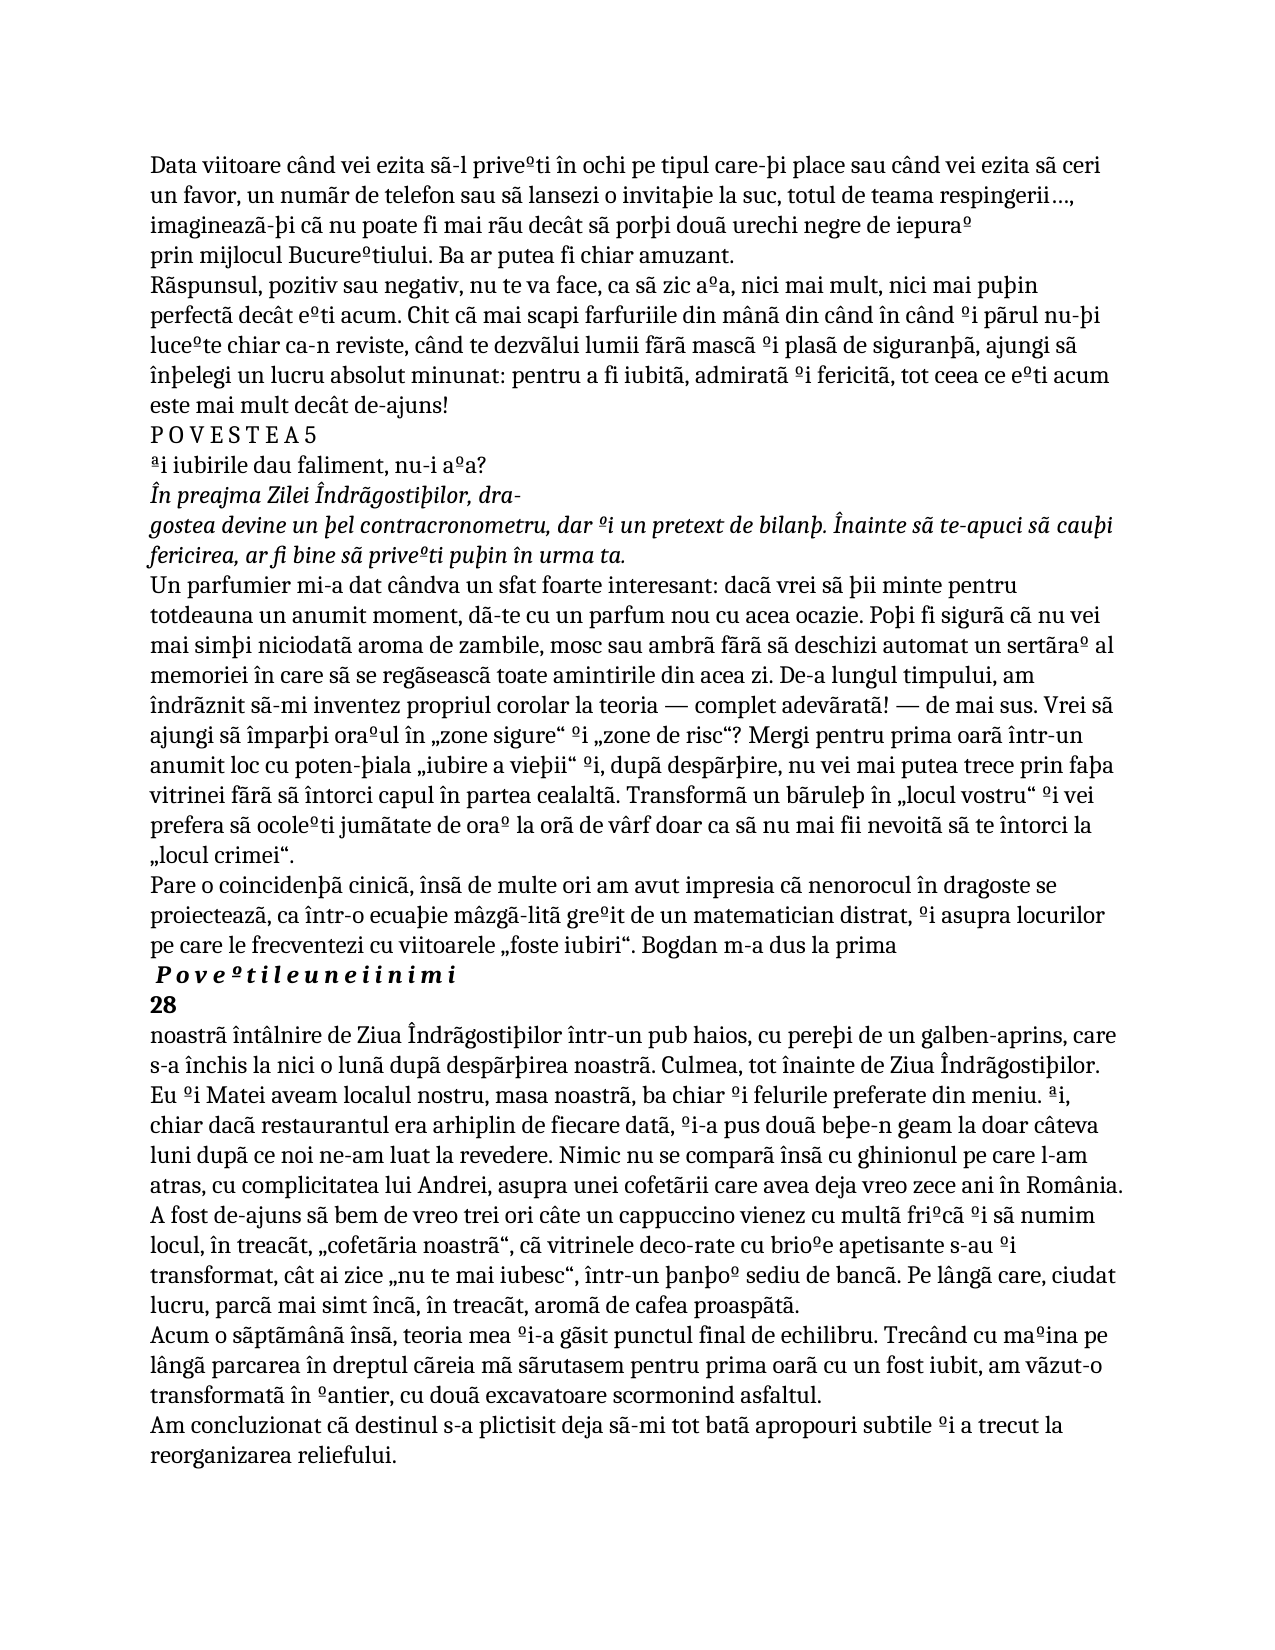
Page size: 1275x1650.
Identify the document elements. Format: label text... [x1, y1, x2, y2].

text gostea devine un þel contracronometru, dar ºi un pretext de bilanþ. Înainte sã te-apuci sã cauþi fericirea, ar fi bine sã priveºti puþin în urma ta. [150, 510, 1125, 570]
text Data viitoare când vei ezita sã-l priveºti în ochi pe tipul care-þi place sau când vei ezita sã ceri un favor, un numãr de telefon sau sã lansezi o invitaþie la suc, totul de teama respingerii…, imagineazã-þi cã nu poate fi mai rãu decât sã porþi douã urechi negre de iepuraº [150, 150, 1125, 240]
text Rãspunsul, pozitiv sau negativ, nu te va face, ca sã zic aºa, nici mai mult, nici mai puþin perfectã decât eºti acum. Chit cã mai scapi farfuriile din mânã din când în când ºi pãrul nu-þi luceºte chiar ca-n reviste, când te dezvãlui lumii fãrã mascã ºi plasã de siguranþã, ajungi sã înþelegi un lucru absolut minunat: pentru a fi iubitã, admiratã ºi fericitã, tot ceea ce eºti acum este mai mult decât de-ajuns! [150, 270, 1125, 420]
text Am concluzionat cã destinul s-a plictisit deja sã-mi tot batã apropouri subtile ºi a trecut la reorganizarea reliefului. [150, 1410, 1125, 1470]
text Un parfumier mi-a dat cândva un sfat foarte interesant: dacã vrei sã þii minte pentru totdeauna un anumit moment, dã-te cu un parfum nou cu acea ocazie. Poþi fi sigurã cã nu vei mai simþi niciodatã aroma de zambile, mosc sau ambrã fãrã sã deschizi automat un sertãraº al memoriei în care sã se regãseascã toate amintirile din acea zi. De-a lungul timpului, am îndrãznit sã-mi inventez propriul corolar la teoria — complet adevãratã! — de mai sus. Vrei sã ajungi sã împarþi oraºul în „zone sigure“ ºi „zone de risc“? Mergi pentru prima oarã într-un anumit loc cu poten-þiala „iubire a vieþii“ ºi, dupã despãrþire, nu vei mai putea trece prin faþa vitrinei fãrã sã întorci capul în partea cealaltã. Transformã un bãruleþ în „locul vostru“ ºi vei prefera sã ocoleºti jumãtate de oraº la orã de vârf doar ca sã nu mai fii nevoitã sã te întorci la „locul crimei“. [150, 570, 1125, 870]
text În preajma Zilei Îndrãgostiþilor, dra- [150, 480, 1125, 510]
text P o v e º t i l e u n e i i n i m i [150, 960, 1125, 990]
text noastrã întâlnire de Ziua Îndrãgostiþilor într-un pub haios, cu pereþi de un galben-aprins, care s-a închis la nici o lunã dupã despãrþirea noastrã. Culmea, tot înainte de Ziua Îndrãgostiþilor. [150, 1020, 1125, 1080]
text Acum o sãptãmânã însã, teoria mea ºi-a gãsit punctul final de echilibru. Trecând cu maºina pe lângã parcarea în dreptul cãreia mã sãrutasem pentru prima oarã cu un fost iubit, am vãzut-o transformatã în ºantier, cu douã excavatoare scormonind asfaltul. [150, 1320, 1125, 1410]
text P O V E S T E A 5 [150, 420, 1125, 450]
text 28 [150, 990, 1125, 1020]
text Eu ºi Matei aveam localul nostru, masa noastrã, ba chiar ºi felurile preferate din meniu. ªi, chiar dacã restaurantul era arhiplin de fiecare datã, ºi-a pus douã beþe-n geam la doar câteva luni dupã ce noi ne-am luat la revedere. Nimic nu se comparã însã cu ghinionul pe care l-am atras, cu complicitatea lui Andrei, asupra unei cofetãrii care avea deja vreo zece ani în România. A fost de-ajuns sã bem de vreo trei ori câte un cappuccino vienez cu multã friºcã ºi sã numim locul, în treacãt, „cofetãria noastrã“, cã vitrinele deco-rate cu brioºe apetisante s-au ºi transformat, cât ai zice „nu te mai iubesc“, într-un þanþoº sediu de bancã. Pe lângã care, ciudat lucru, parcã mai simt încã, în treacãt, aromã de cafea proaspãtã. [150, 1080, 1125, 1320]
text prin mijlocul Bucureºtiului. Ba ar putea fi chiar amuzant. [150, 240, 1125, 270]
text ªi iubirile dau faliment, nu-i aºa? [150, 450, 1125, 480]
text Pare o coincidenþã cinicã, însã de multe ori am avut impresia cã nenorocul în dragoste se proiecteazã, ca într-o ecuaþie mâzgã-litã greºit de un matematician distrat, ºi asupra locurilor pe care le frecventezi cu viitoarele „foste iubiri“. Bogdan m-a dus la prima [150, 870, 1125, 960]
